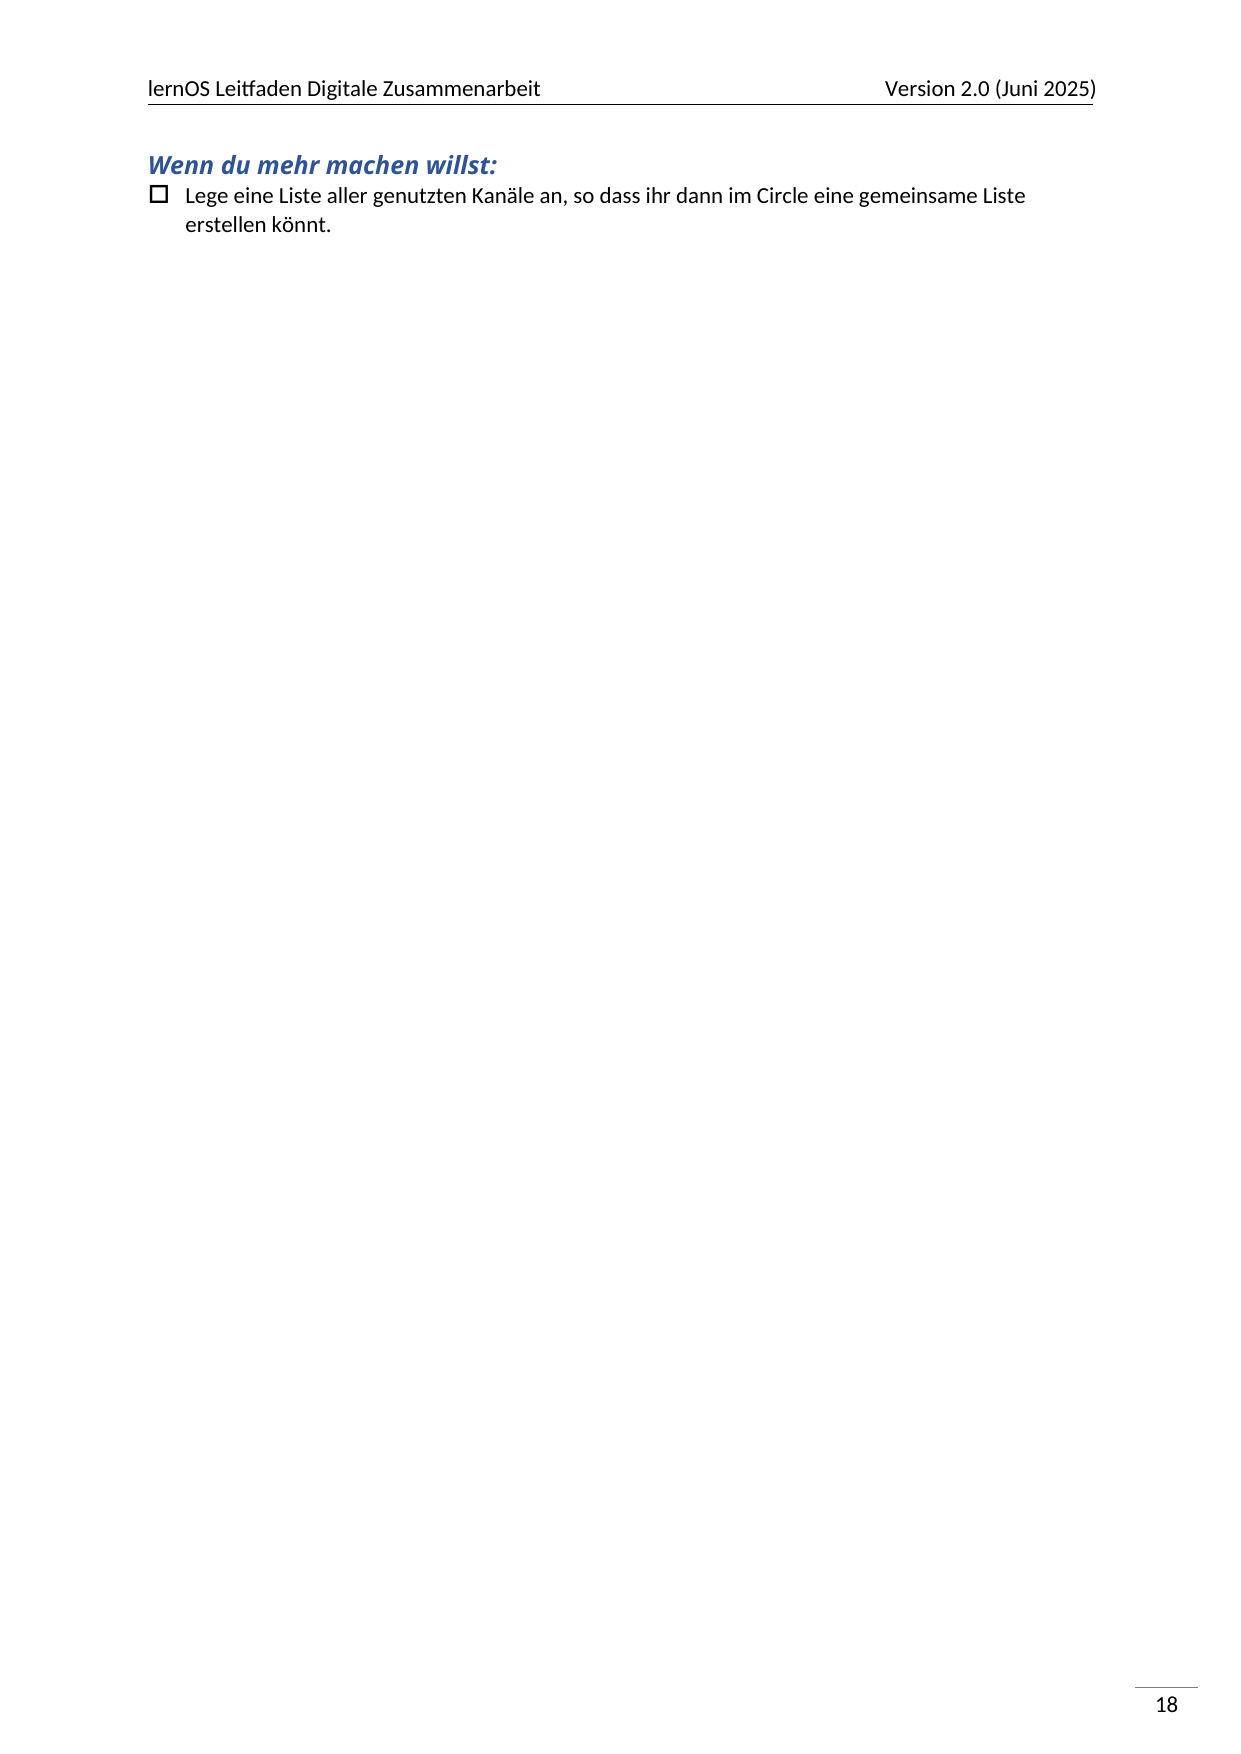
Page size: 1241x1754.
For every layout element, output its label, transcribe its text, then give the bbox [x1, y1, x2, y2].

subtitle Wenn du mehr machen willst: [148, 148, 1093, 182]
list Lege eine Liste aller genutzten Kanäle an, so dass ihr dann im Circle eine gemeinsame Liste erstellen könnt. [148, 182, 1093, 238]
